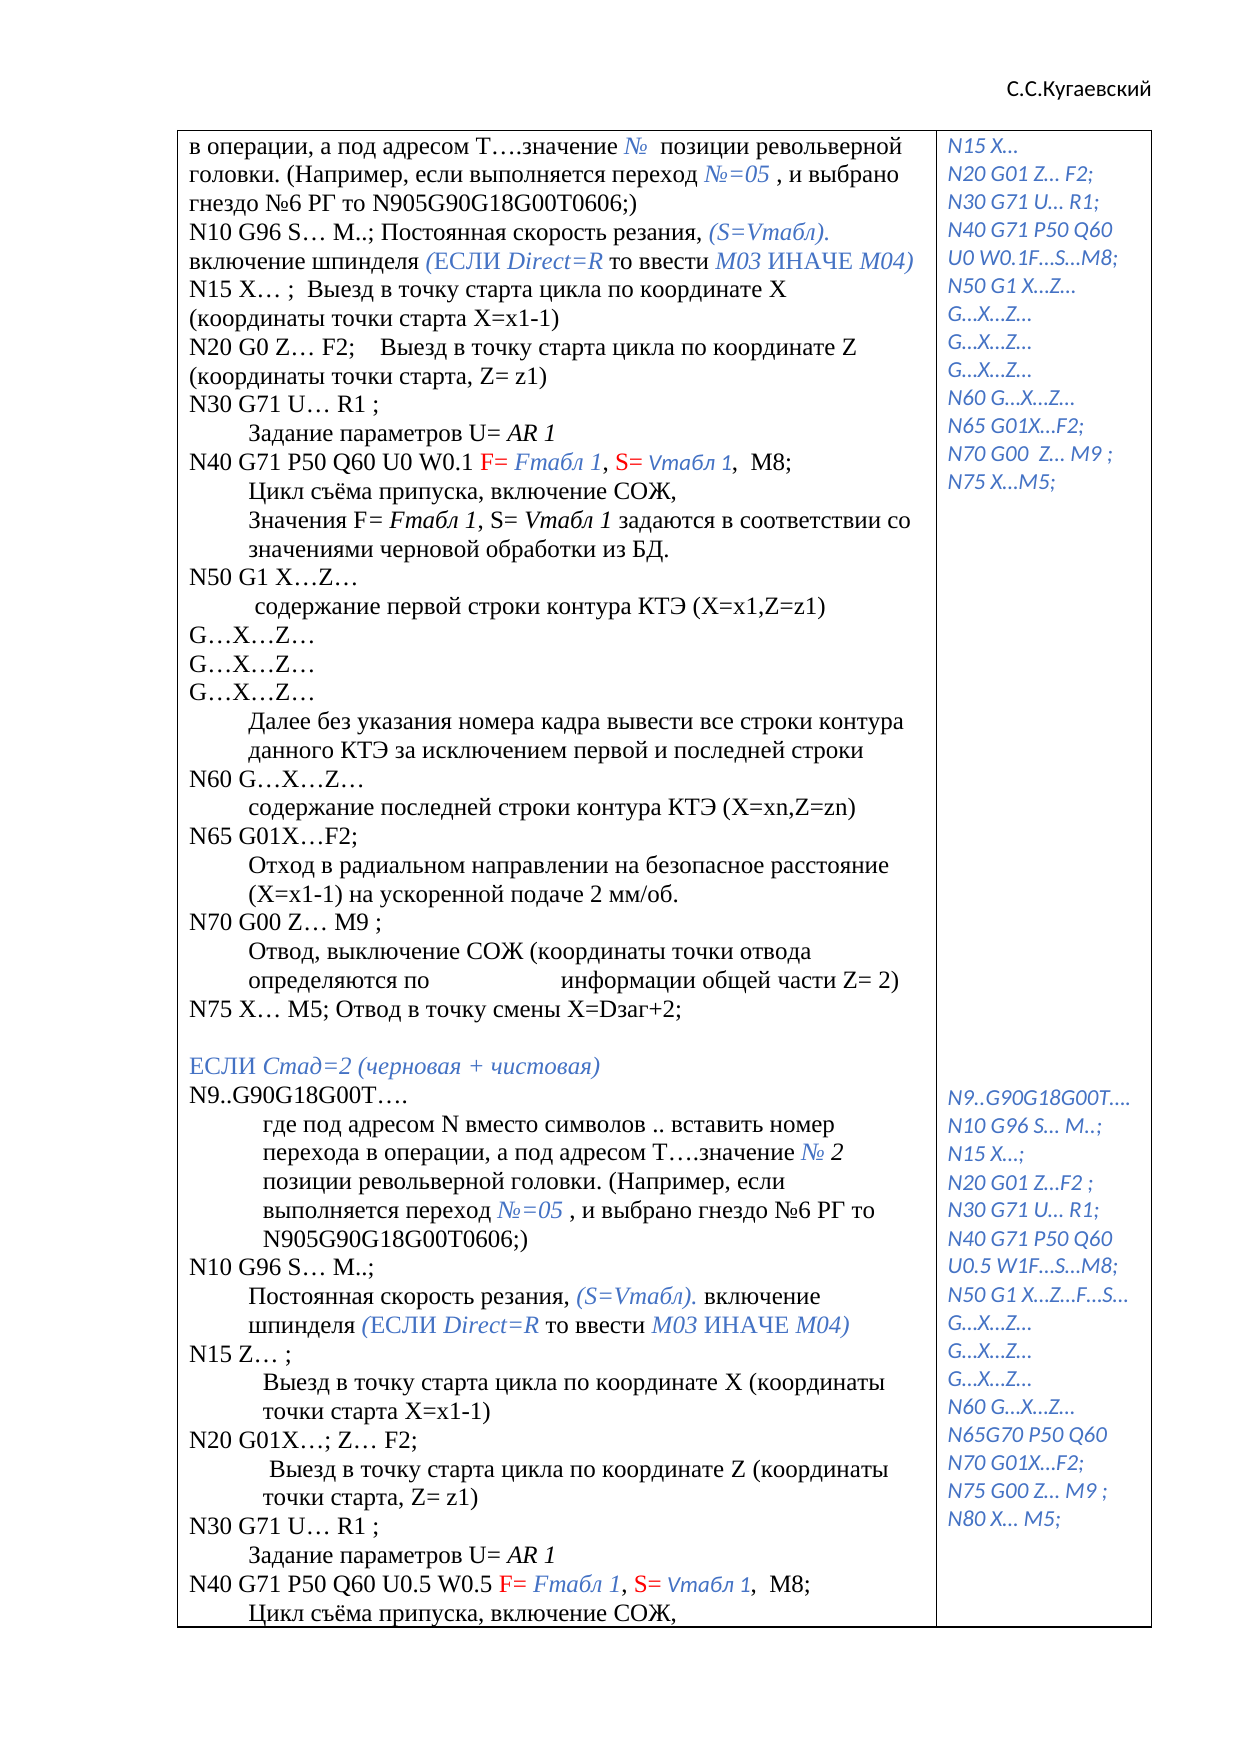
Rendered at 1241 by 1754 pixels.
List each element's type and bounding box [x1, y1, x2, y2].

table_cell [178, 131, 936, 1626]
table_cell [937, 131, 1151, 1626]
